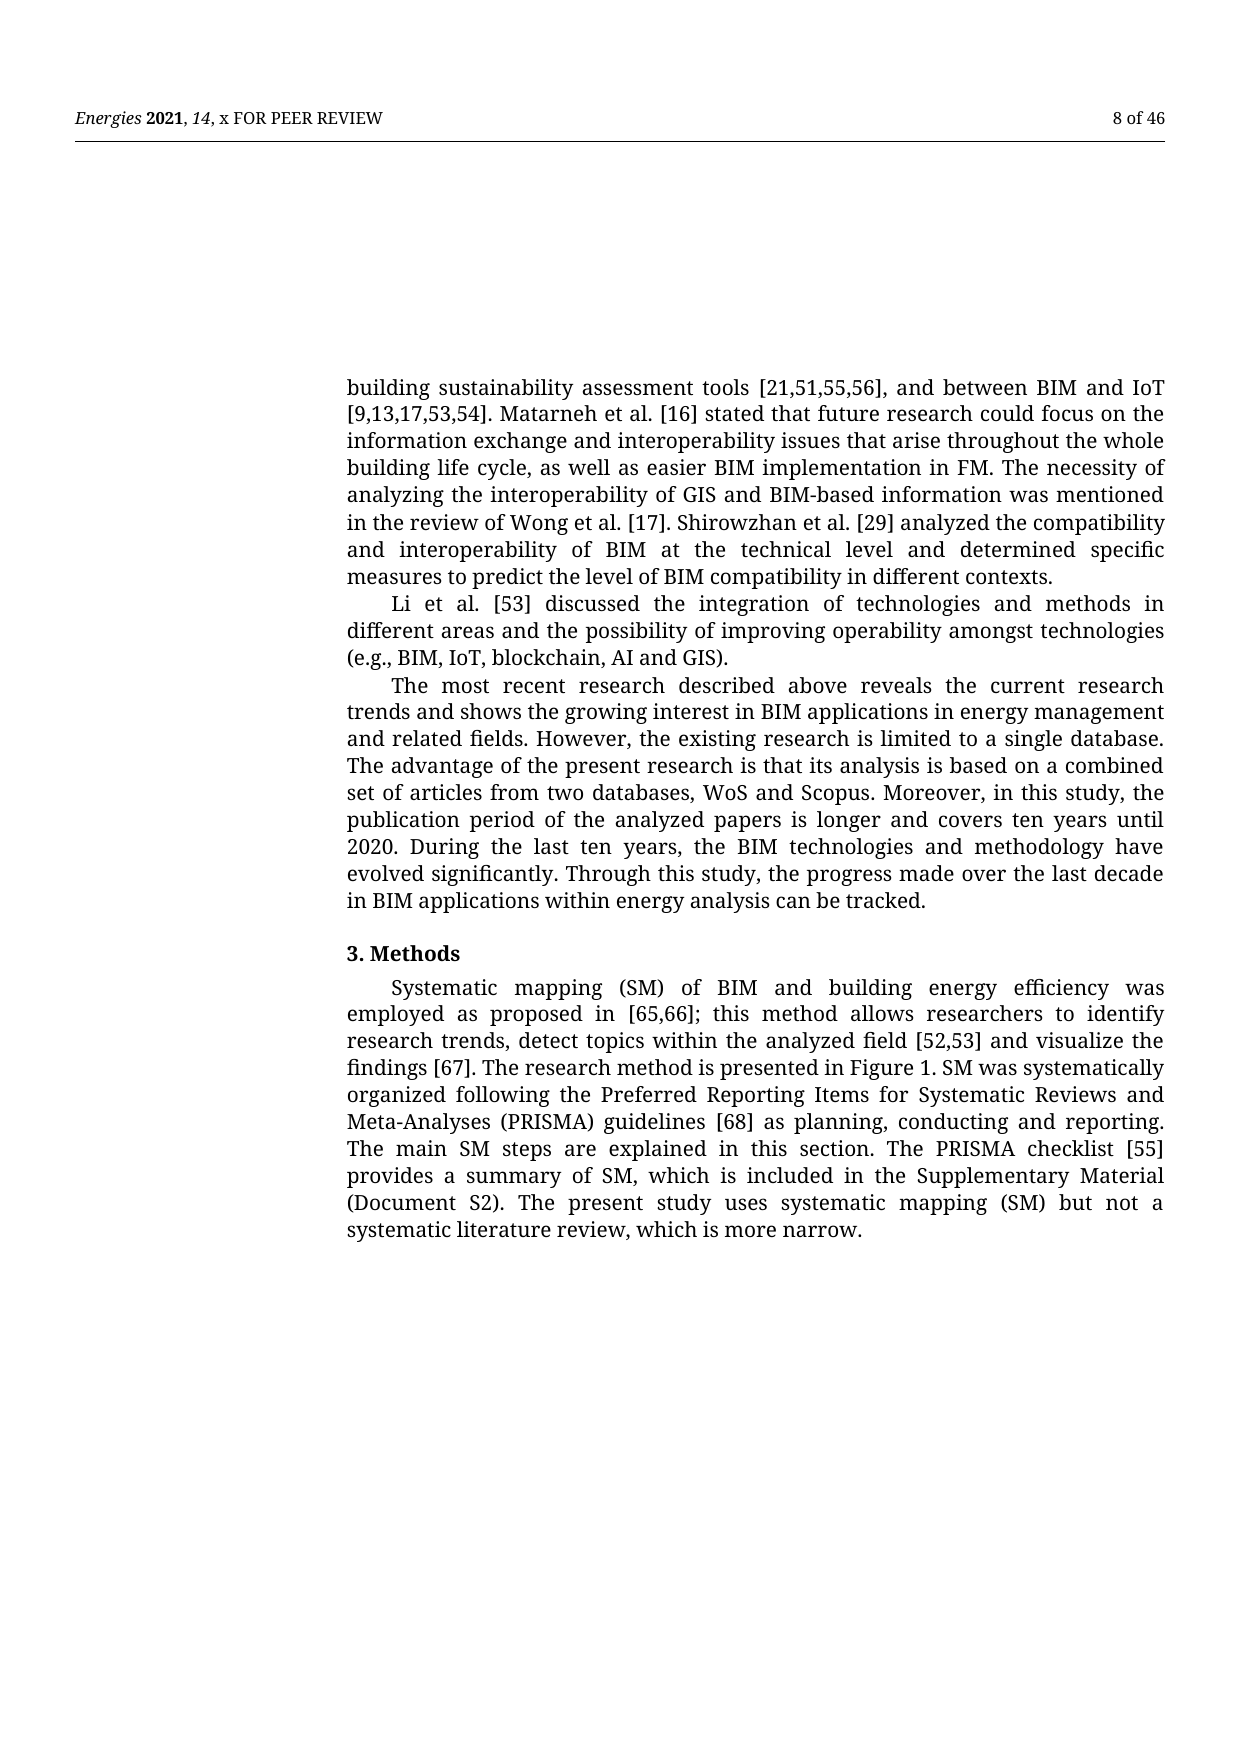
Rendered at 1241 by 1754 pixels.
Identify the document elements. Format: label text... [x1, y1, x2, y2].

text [347, 374, 1165, 590]
subtitle 3. Methods [347, 940, 1165, 967]
text Li et al. [53] discussed the integration of technologies and methods in different areas and the possibility of improving operability amongst technologies (e.g., BIM, IoT, blockchain, AI and GIS). [347, 590, 1165, 671]
text Systematic mapping (SM) of BIM and building energy efficiency was employed as proposed in [65,66]; this method allows researchers to identify research trends, detect topics within the analyzed field [52,53] and visualize the findings [67]. The research method is presented in Figure 1. SM was systematically organized following the Preferred Reporting Items for Systematic Reviews and Meta-Analyses (PRISMA) guidelines [68] as planning, conducting and reporting. The main SM steps are explained in this section. The PRISMA checklist [55] provides a summary of SM, which is included in the Supplementary Material (Document S2). The present study uses systematic mapping (SM) but not a systematic literature review, which is more narrow. [347, 973, 1165, 1244]
text The most recent research described above reveals the current research trends and shows the growing interest in BIM applications in energy management and related fields. However, the existing research is limited to a single database. The advantage of the present research is that its analysis is based on a combined set of articles from two databases, WoS and Scopus. Moreover, in this study, the publication period of the analyzed papers is longer and covers ten years until 2020. During the last ten years, the BIM technologies and methodology have evolved significantly. Through this study, the progress made over the last decade in BIM applications within energy analysis can be tracked. [347, 671, 1165, 915]
